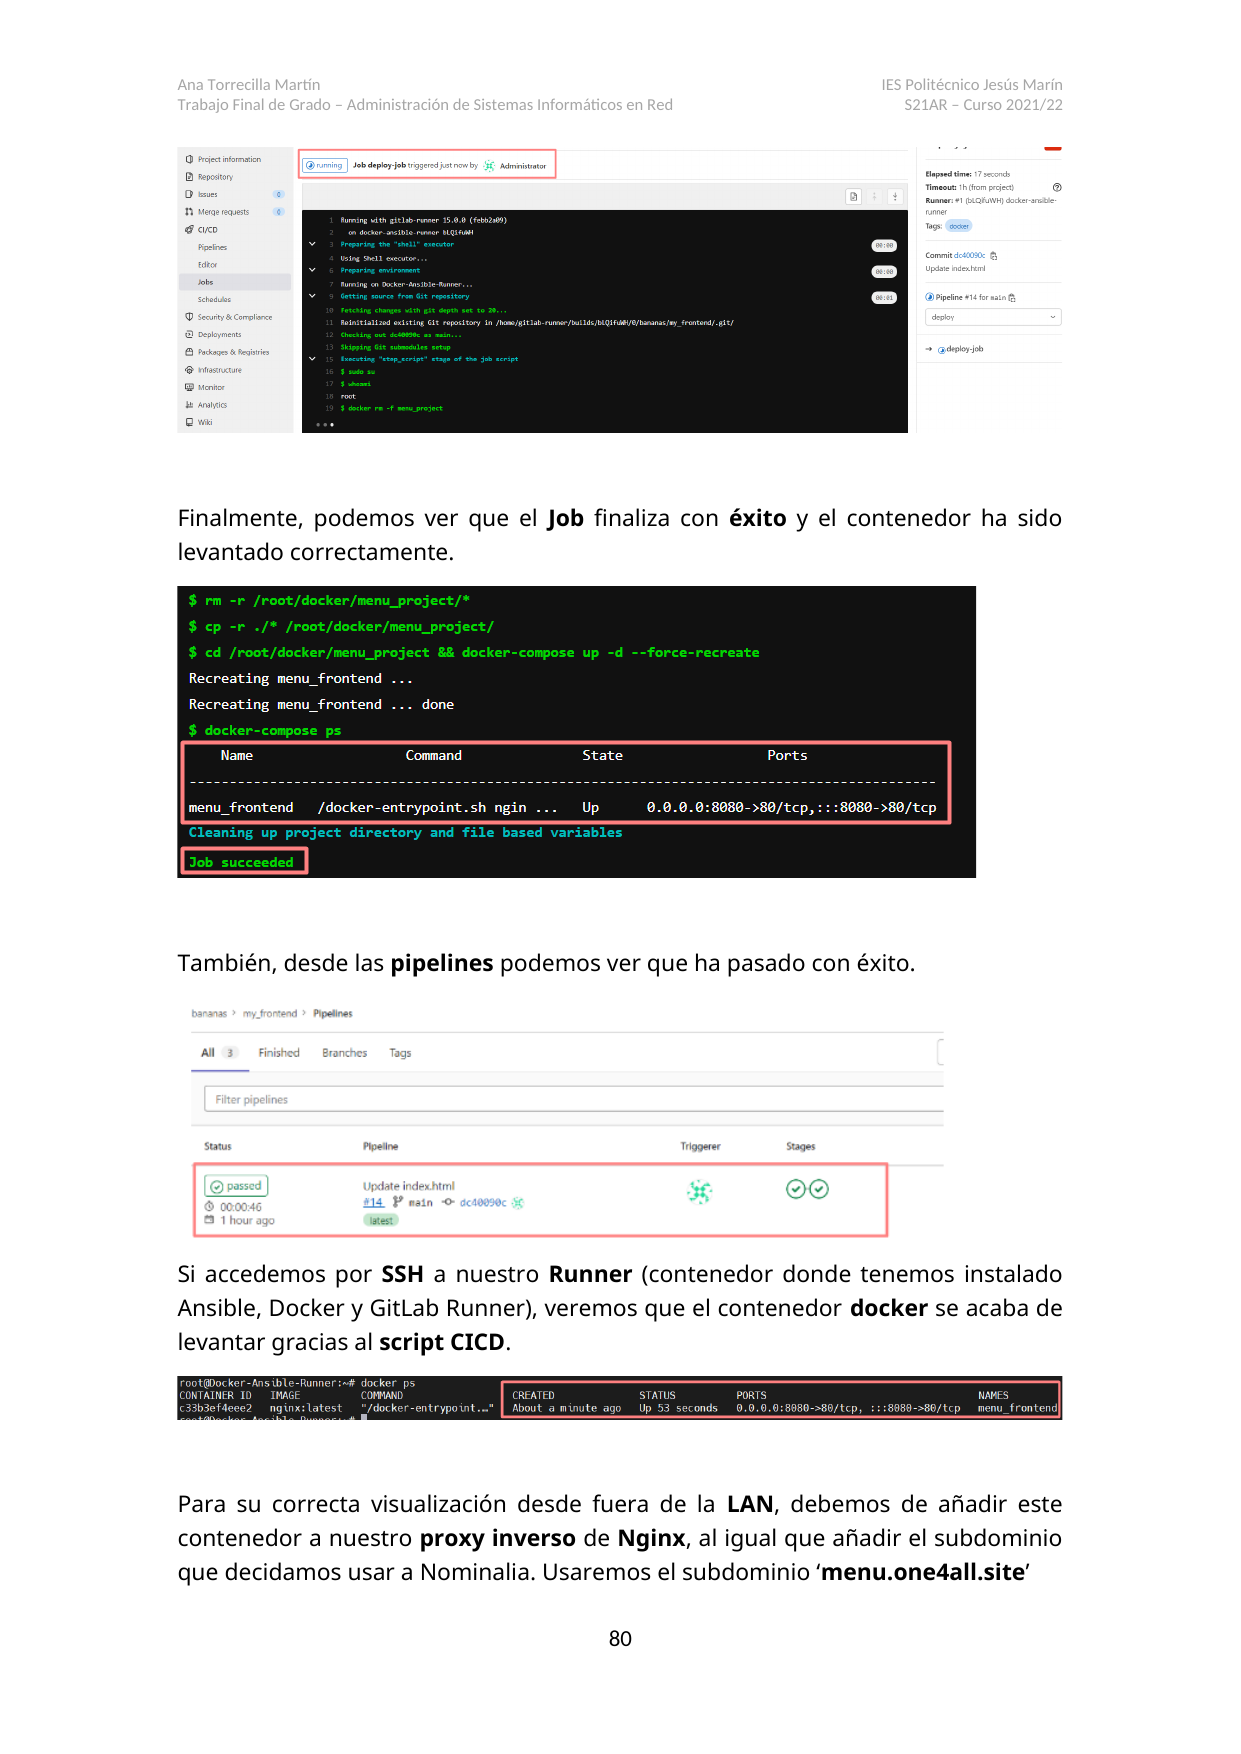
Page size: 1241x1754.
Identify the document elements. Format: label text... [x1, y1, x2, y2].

text También, desde las pipelines podemos ver que ha pasado con éxito. [177, 947, 1063, 978]
picture [177, 586, 977, 878]
text Para su correcta visualización desde fuera de la LAN, debemos de añadir este contenedor a nuestro proxy inverso de Nginx, al igual que añadir el subdominio que decidamos usar a Nominalia. Usaremos el subdominio ‘menu.one4all.site’ [177, 1488, 1063, 1587]
picture [177, 1376, 1063, 1420]
text Si accedemos por SSH a nuestro Runner (contenedor donde tenemos instalado Ansible, Docker y GitLab Runner), veremos que el contenedor docker se acaba de levantar gracias al script CICD. [177, 1258, 1063, 1357]
picture [177, 147, 1063, 433]
text Finalmente, podemos ver que el Job finaliza con éxito y el contenedor ha sido levantado correctamente. [177, 502, 1063, 567]
picture [177, 997, 944, 1240]
